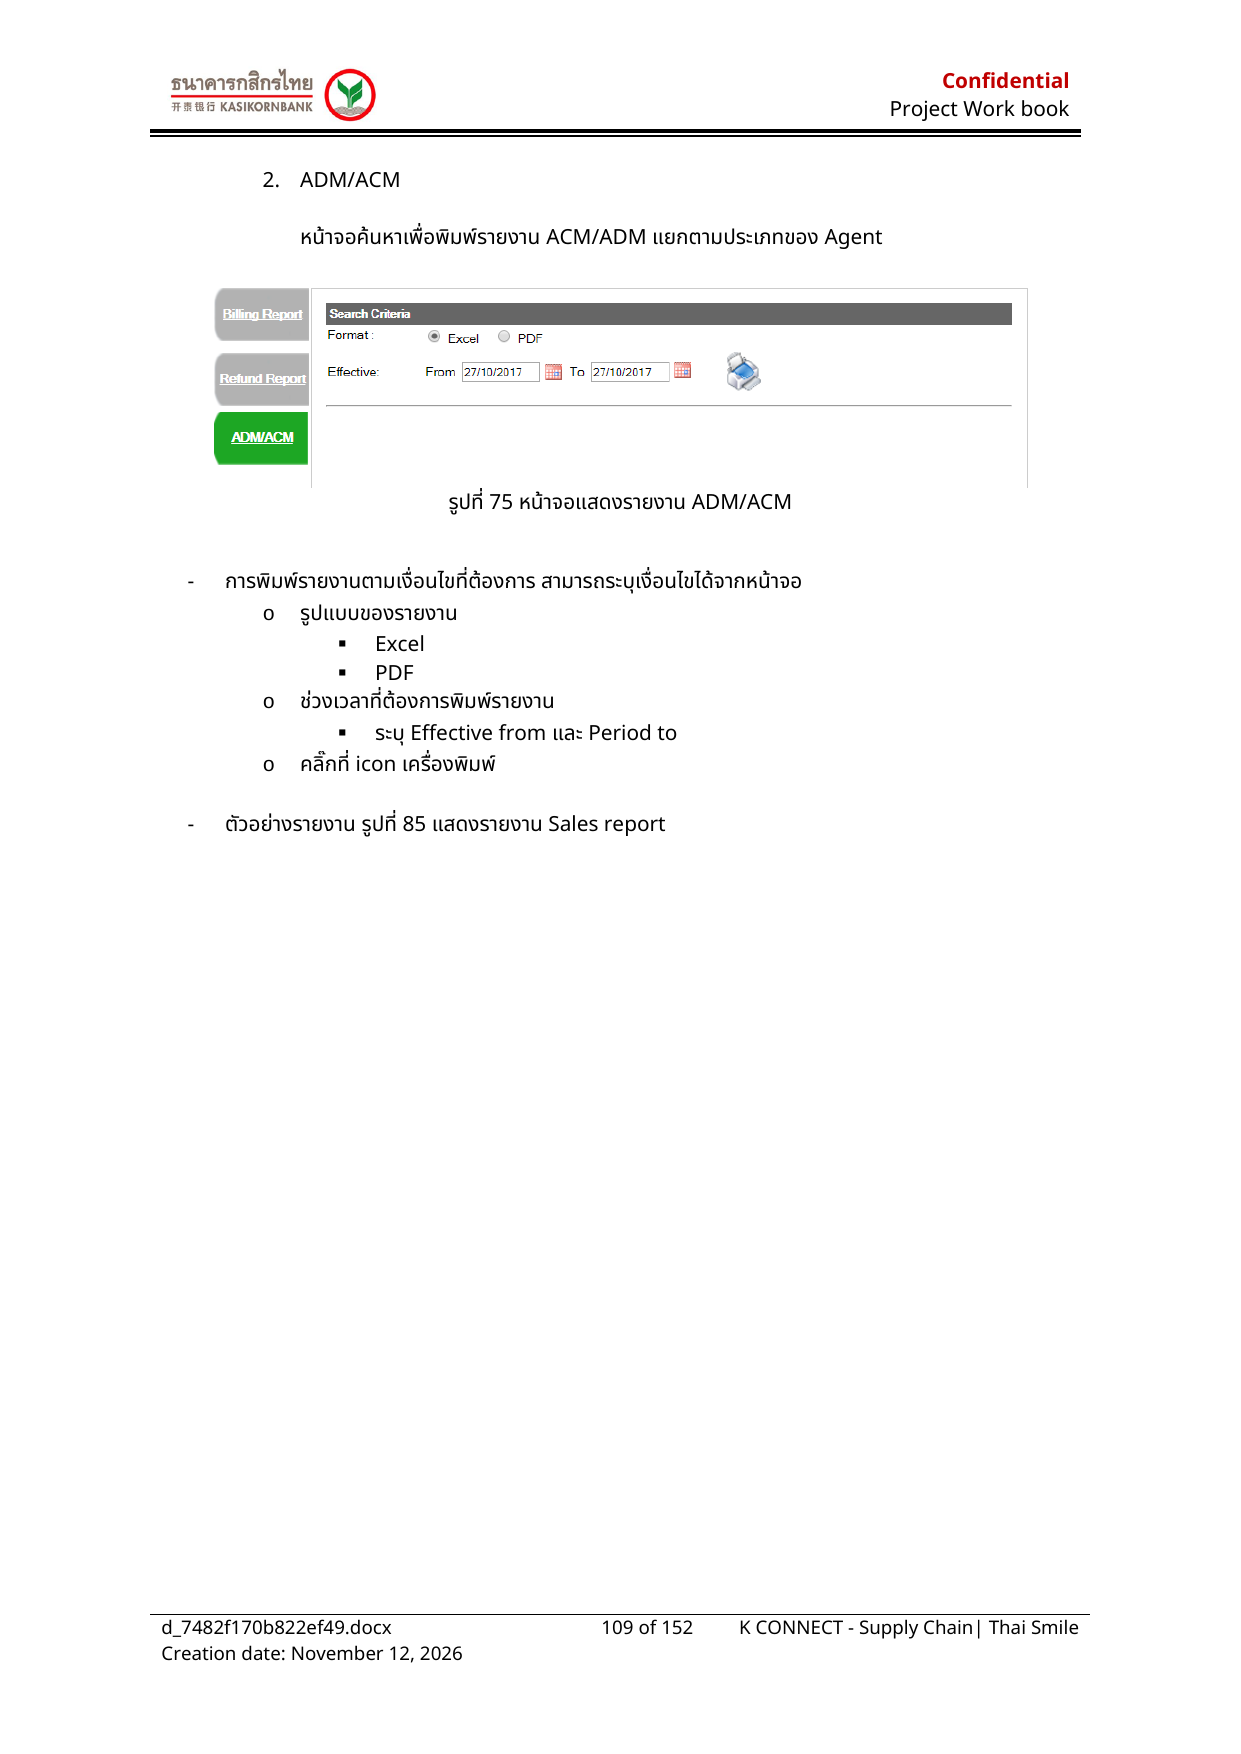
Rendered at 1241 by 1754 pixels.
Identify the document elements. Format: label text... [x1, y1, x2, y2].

list การพิมพ์รายงานตามเงื่อนไขที่ต้องการ สามารถระบุเงื่อนไขได้จากหน้าจอ [187, 566, 1090, 598]
list รูปแบบของรายงาน [262, 598, 1090, 629]
list คลิ๊กที่ icon เครื่องพิมพ์ [262, 749, 1090, 781]
list หน้าจอค้นหาเพื่อพิมพ์รายงาน ACM/ADM แยกตามประเภทของ Agent [300, 222, 1090, 253]
list ระบุ Effective from และ Period to [337, 718, 1090, 749]
picture [207, 282, 1033, 488]
list ตัวอย่างรายงาน รูปที่ 85 แสดงรายงาน Sales report [187, 809, 1090, 841]
picture [161, 60, 384, 129]
list ADM/ACM [262, 165, 1090, 193]
list Excel [337, 629, 1090, 658]
text รูปที่ 75 หน้าจอแสดงรายงาน ADM/ACM [150, 487, 1090, 519]
list PDF [337, 658, 1090, 686]
list ช่วงเวลาที่ต้องการพิมพ์รายงาน [262, 686, 1090, 718]
